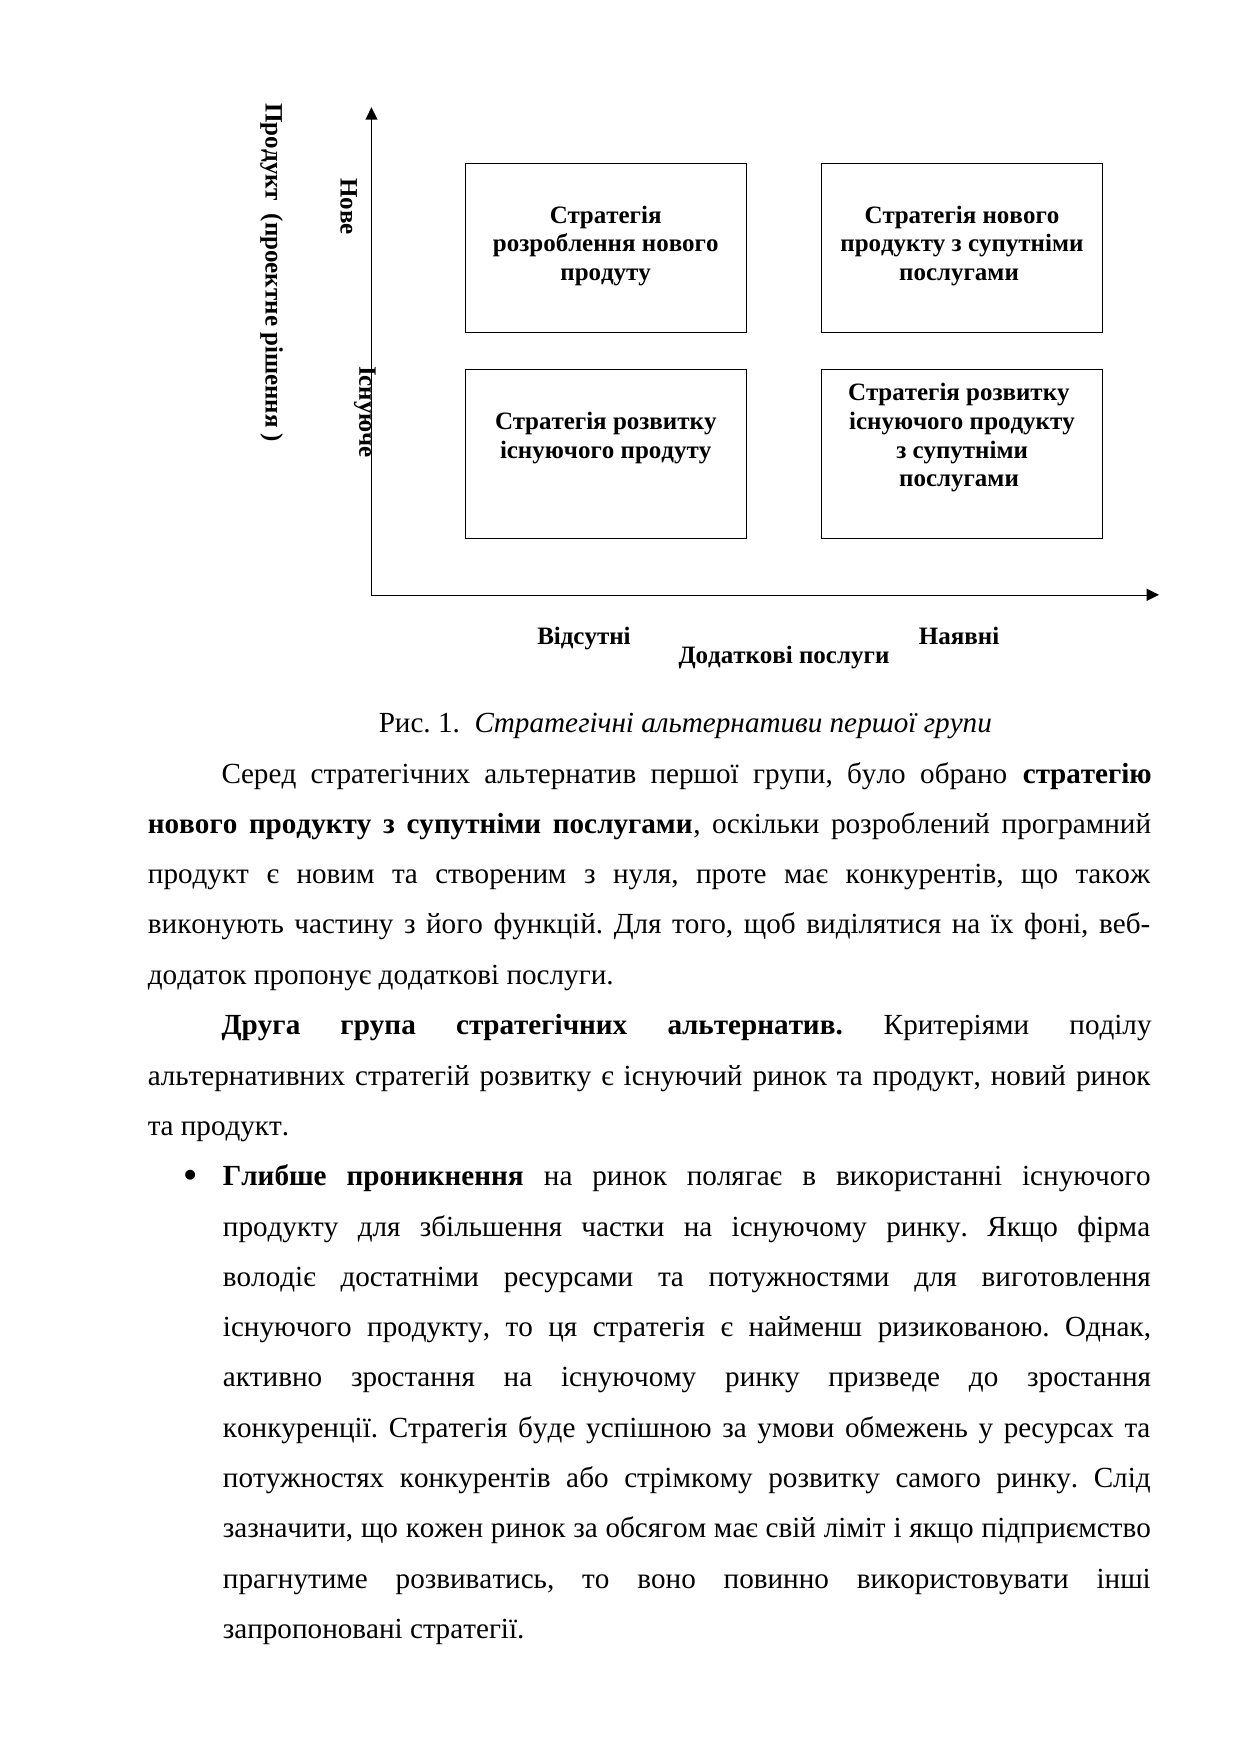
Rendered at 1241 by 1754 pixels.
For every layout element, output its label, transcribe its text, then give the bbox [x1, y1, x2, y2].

text Серед стратегічних альтернатив першої групи, було обрано стратегію нового продукту з супутніми послугами, оскільки розроблений програмний продукт є новим та створеним з нуля, проте має конкурентів, що також виконують частину з його функцій. Для того, щоб виділятися на їх фоні, веб-додаток пропонує додаткові послуги. [148, 756, 1152, 991]
list Глибше проникнення на ринок полягає в використанні існуючого продукту для збільшення частки на існуючому ринку. Якщо фірма володіє достатніми ресурсами та потужностями для виготовлення існуючого продукту, то ця стратегія є найменш ризикованою. Однак, активно зростання на існуючому ринку призведе до зростання конкуренції. Стратегія буде успішною за умови обмежень у ресурсах та потужностях конкурентів або стрімкому розвитку самого ринку. Слід зазначити, що кожен ринок за обсягом має свій ліміт і якщо підприємство прагнутиме розвиватись, то воно повинно використовувати інші запропоновані стратегії. [185, 1158, 1152, 1645]
text Друга група стратегічних альтернатив. Критеріями поділу альтернативних стратегій розвитку є існуючий ринок та продукт, новий ринок та продукт. [148, 1007, 1152, 1141]
text Рис. 1. Стратегічні альтернативи першої групи [148, 705, 1152, 739]
